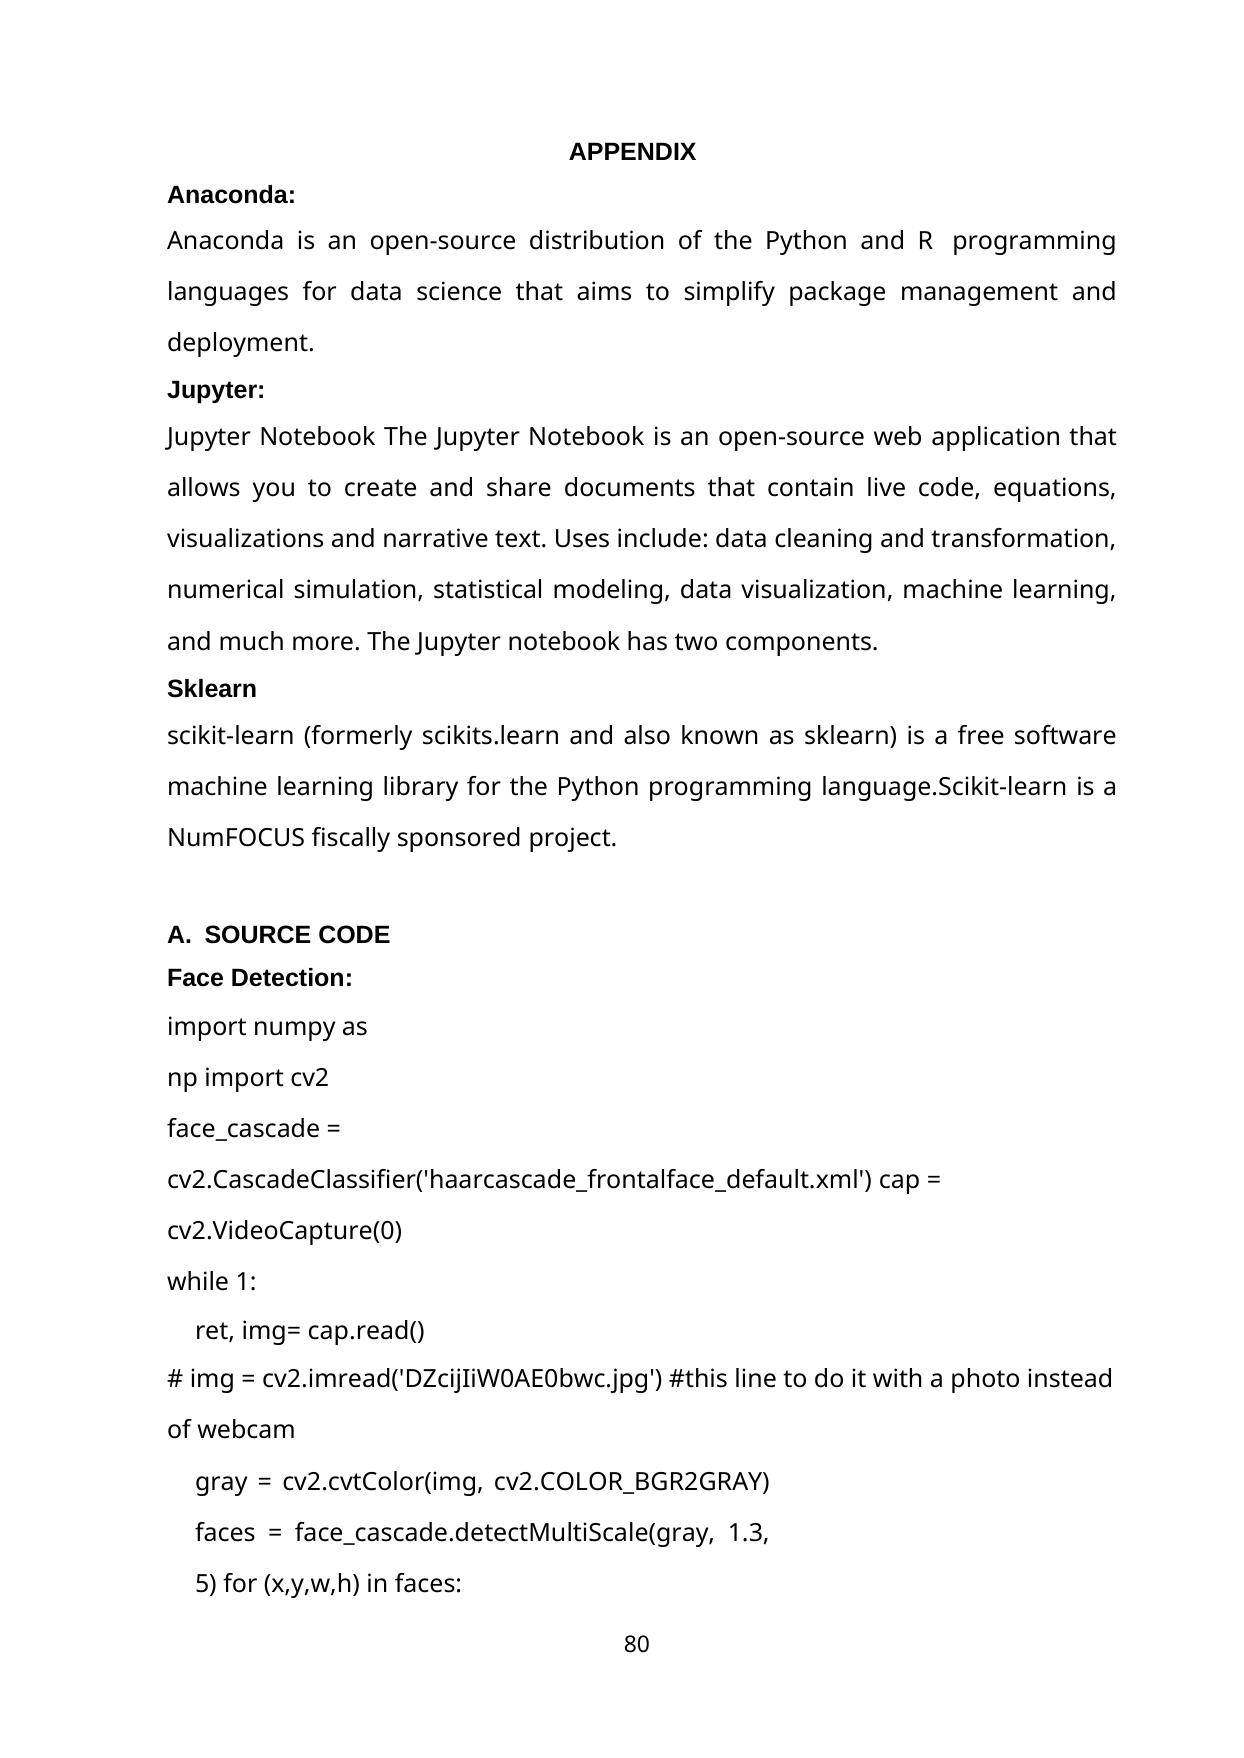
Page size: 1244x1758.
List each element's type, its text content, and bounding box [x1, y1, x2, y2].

subtitle Sklearn [167, 674, 1181, 703]
subtitle Jupyter: [167, 376, 1181, 404]
text Face Detection: import numpy as np import cv2 [167, 963, 388, 1094]
text Jupyter Notebook The Jupyter Notebook is an open-source web application that allows you to create and share documents that contain live code, equations, visualizations and narrative text. Uses include: data cleaning and transformation, numerical simulation, statistical modeling, data visualization, machine learning, and much more. The Jupyter notebook has two components. [167, 419, 1117, 657]
subtitle APPENDIX [429, 137, 836, 165]
text # img = cv2.imread('DZcijIiW0AE0bwc.jpg') #this line to do it with a photo instead of webcam [167, 1361, 1118, 1446]
text Anaconda is an open-source distribution of the Python and R programming languages for data science that aims to simplify package management and deployment. [167, 223, 1117, 359]
text ret, img= cap.read() [195, 1312, 1181, 1346]
subtitle SOURCE CODE [167, 920, 1149, 949]
text gray = cv2.cvtColor(img, cv2.COLOR_BGR2GRAY) faces = face_cascade.detectMultiScale(gray, 1.3, 5) for (x,y,w,h) in faces: [195, 1463, 770, 1599]
text while 1: [167, 1264, 1181, 1298]
text Anaconda: [167, 179, 1181, 208]
text face_cascade = cv2.CascadeClassifier('haarcascade_frontalface_default.xml') cap = cv2.VideoCapture(0) [167, 1111, 1034, 1247]
text scikit-learn (formerly scikits.learn and also known as sklearn) is a free software machine learning library for the Python programming language.Scikit-learn is a NumFOCUS fiscally sponsored project. [167, 717, 1117, 854]
